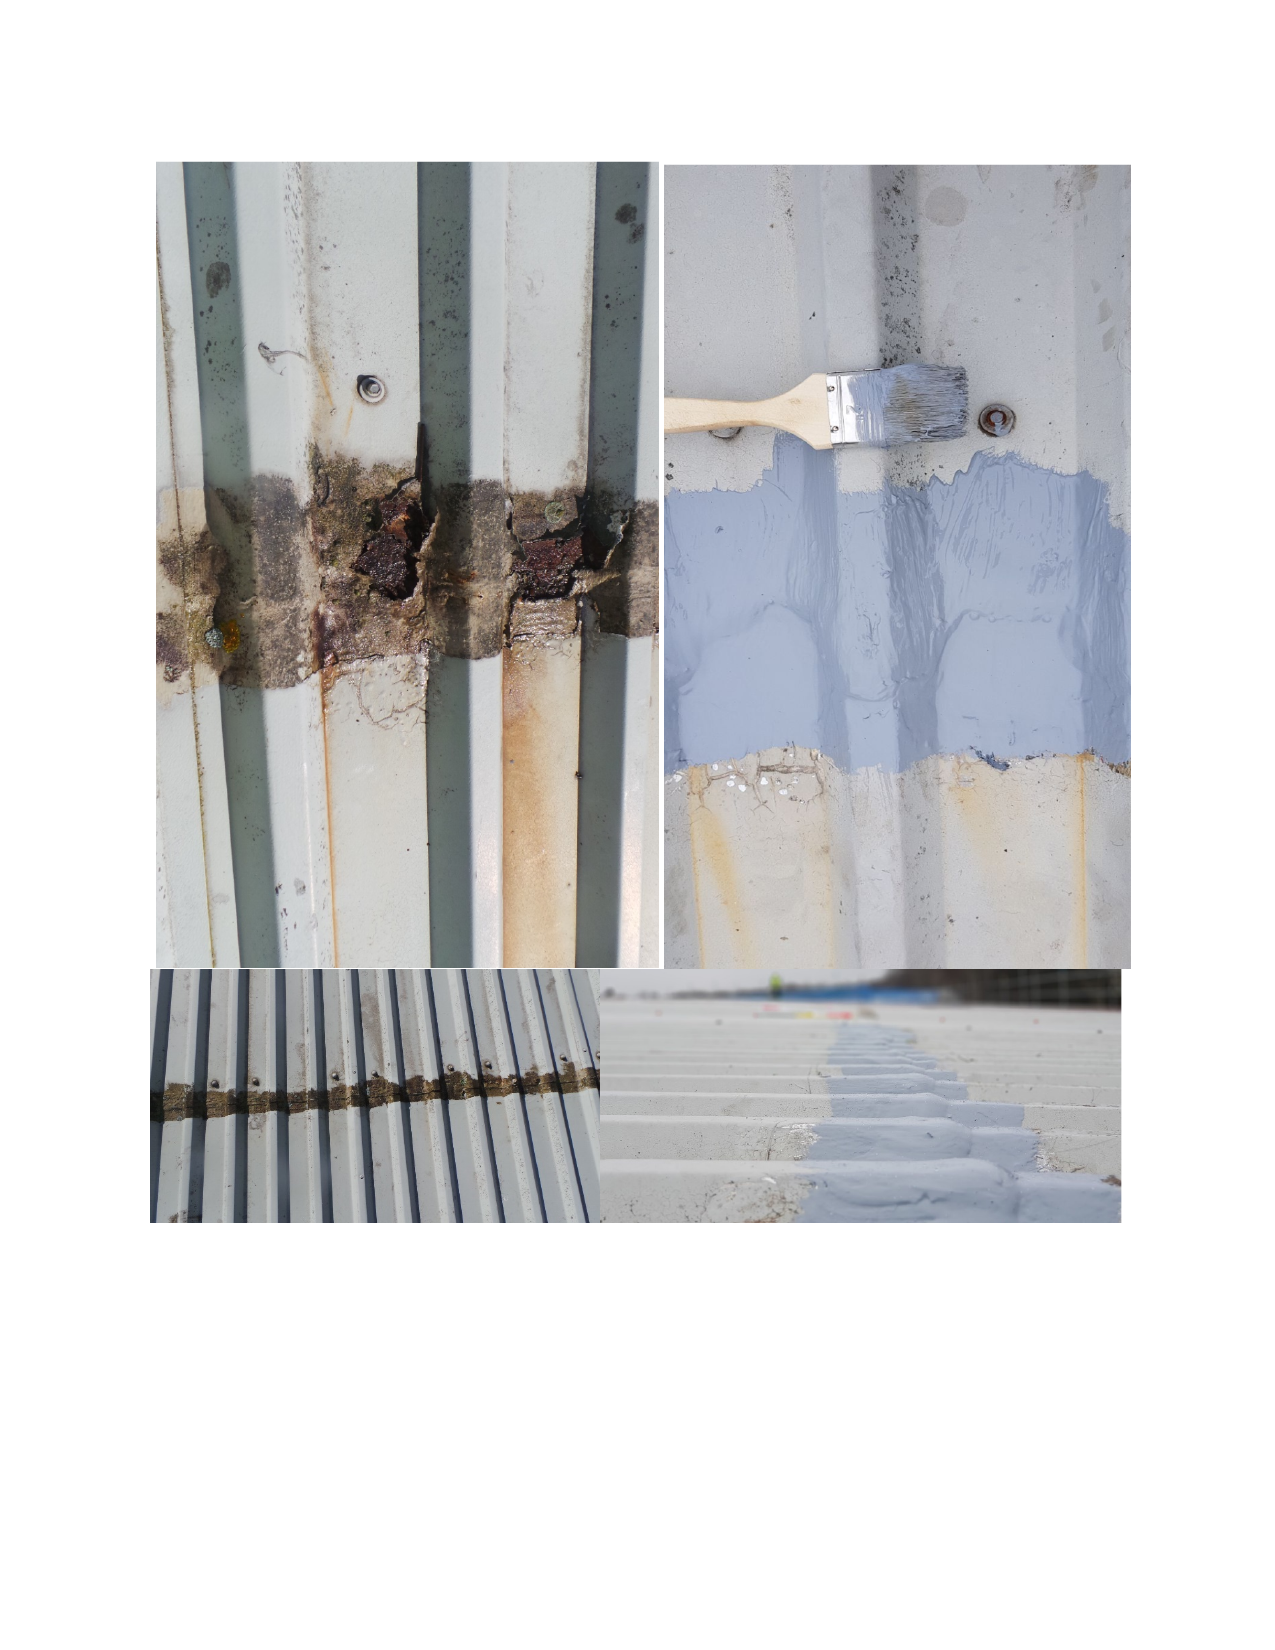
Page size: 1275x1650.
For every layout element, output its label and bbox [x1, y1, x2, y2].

picture [156, 163, 659, 968]
picture [150, 166, 1131, 1223]
